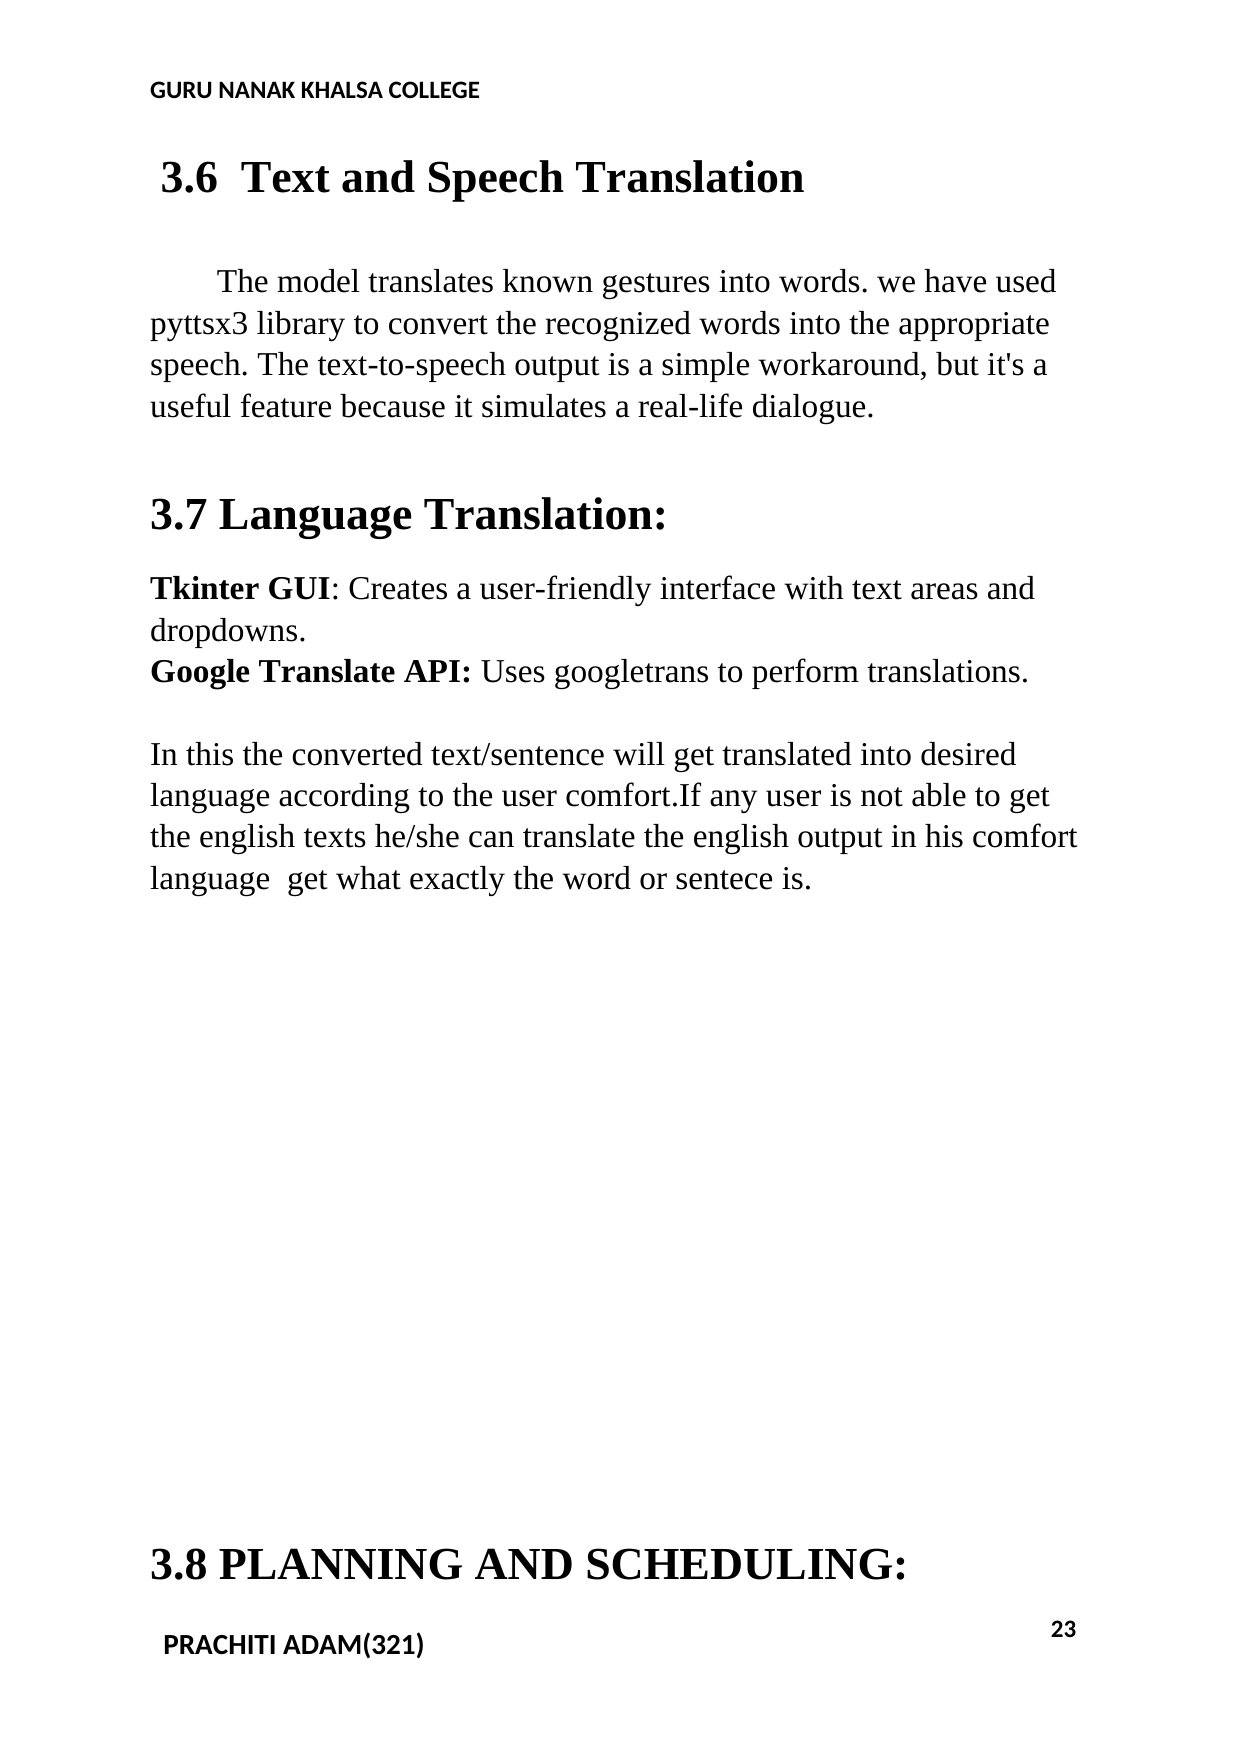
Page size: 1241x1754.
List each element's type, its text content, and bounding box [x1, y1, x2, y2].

list In this the converted text/sentence will get translated into desired language according to the user comfort.If any user is not able to get the english texts he/she can translate the english output in his comfort language get what exactly the word or sentece is. [150, 734, 1090, 896]
text 3.8 PLANNING AND SCHEDULING: [150, 1536, 1090, 1589]
list Google Translate API: Uses googletrans to perform translations. [150, 651, 1090, 689]
text 3.7 Language Translation: [150, 487, 1090, 539]
subtitle The model translates known gestures into words. we have used pyttsx3 library to convert the recognized words into the appropriate speech. The text-to-speech output is a simple workaround, but it's a useful feature because it simulates a real-life dialogue. [150, 262, 1090, 424]
list Tkinter GUI: Creates a user-friendly interface with text areas and dropdowns. [150, 568, 1090, 648]
subtitle 3.6 Text and Speech Translation [150, 150, 1090, 203]
